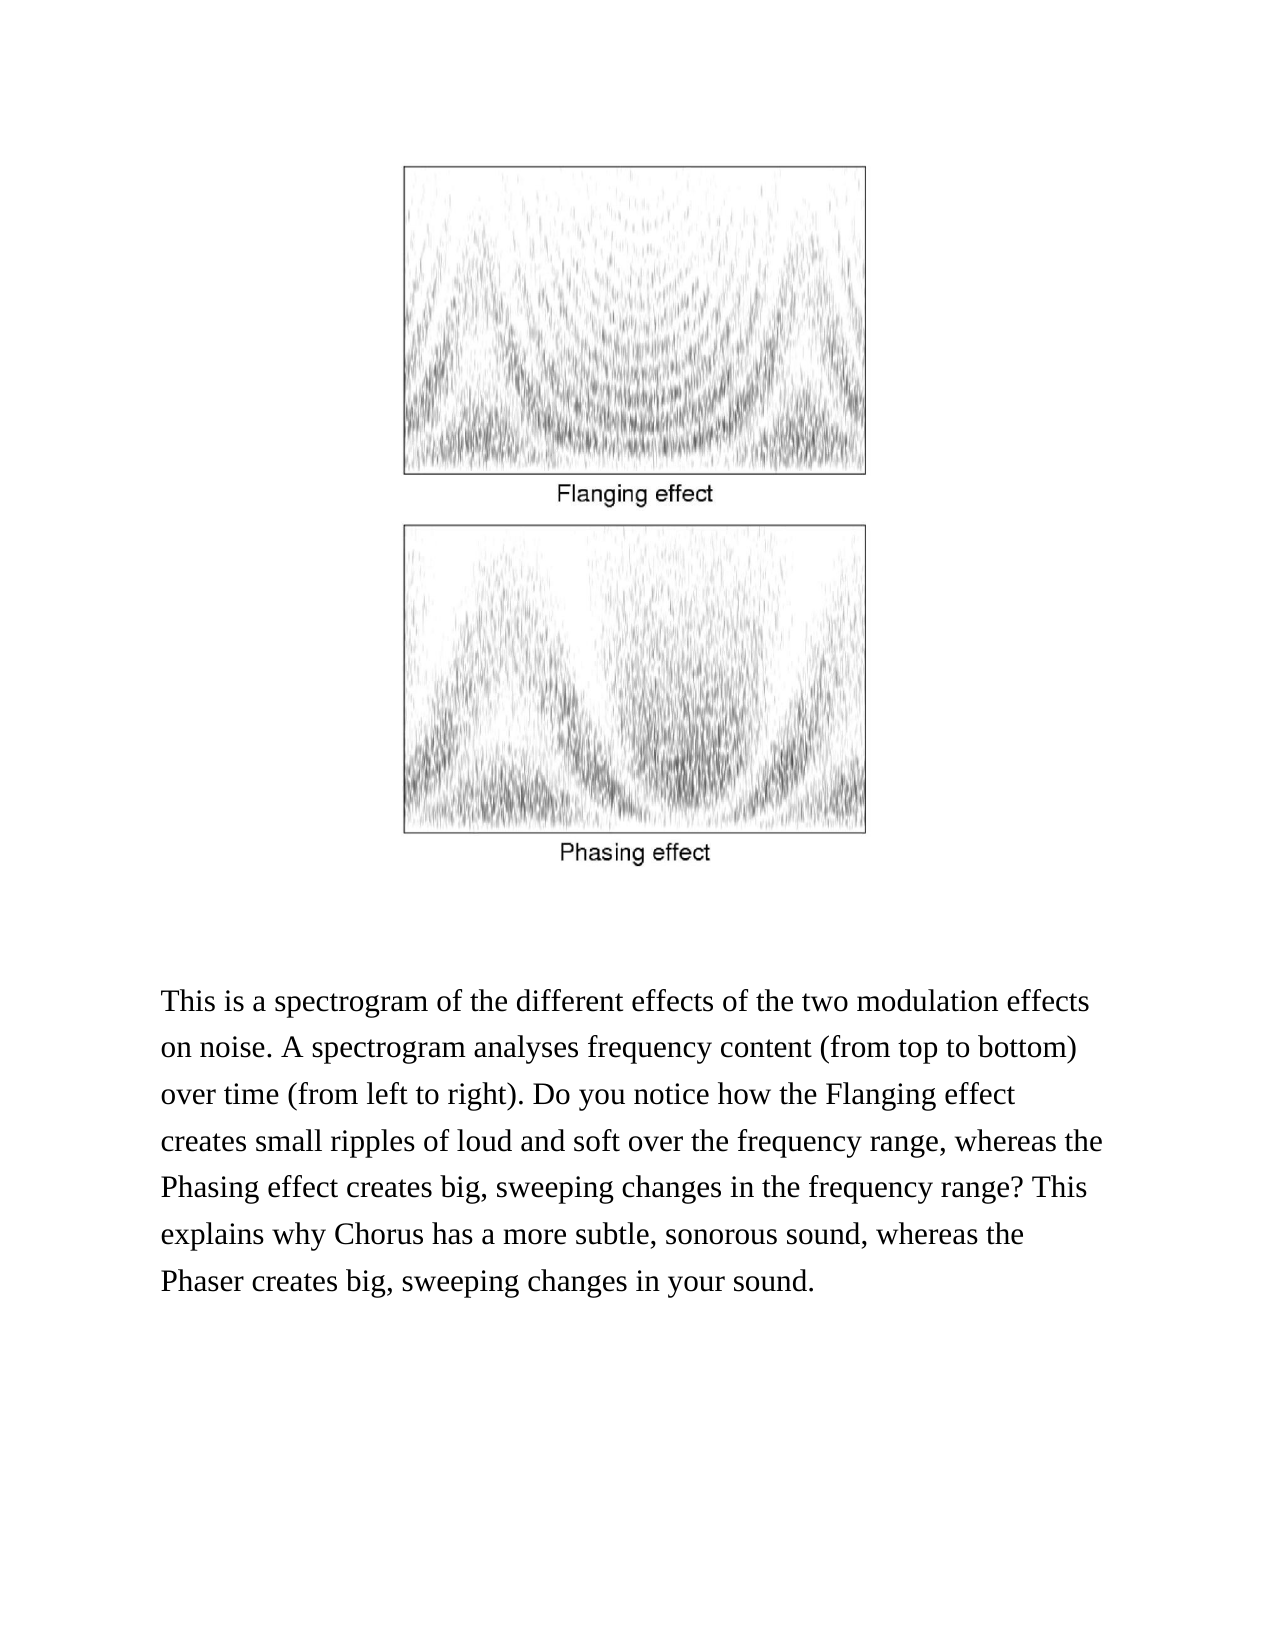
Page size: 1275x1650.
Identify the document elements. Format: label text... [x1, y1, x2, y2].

picture [400, 160, 871, 868]
text This is a spectrogram of the different effects of the two modulation effects on noise. A spectrogram analyses frequency content (from top to bottom) over time (from left to right). Do you notice how the Flanging effect creates small ripples of loud and soft over the frequency range, whereas the Phasing effect creates big, sweeping changes in the frequency range? This explains why Chorus has a more subtle, sonorous sound, whereas the Phaser creates big, sweeping changes in your sound. [160, 982, 1108, 1298]
